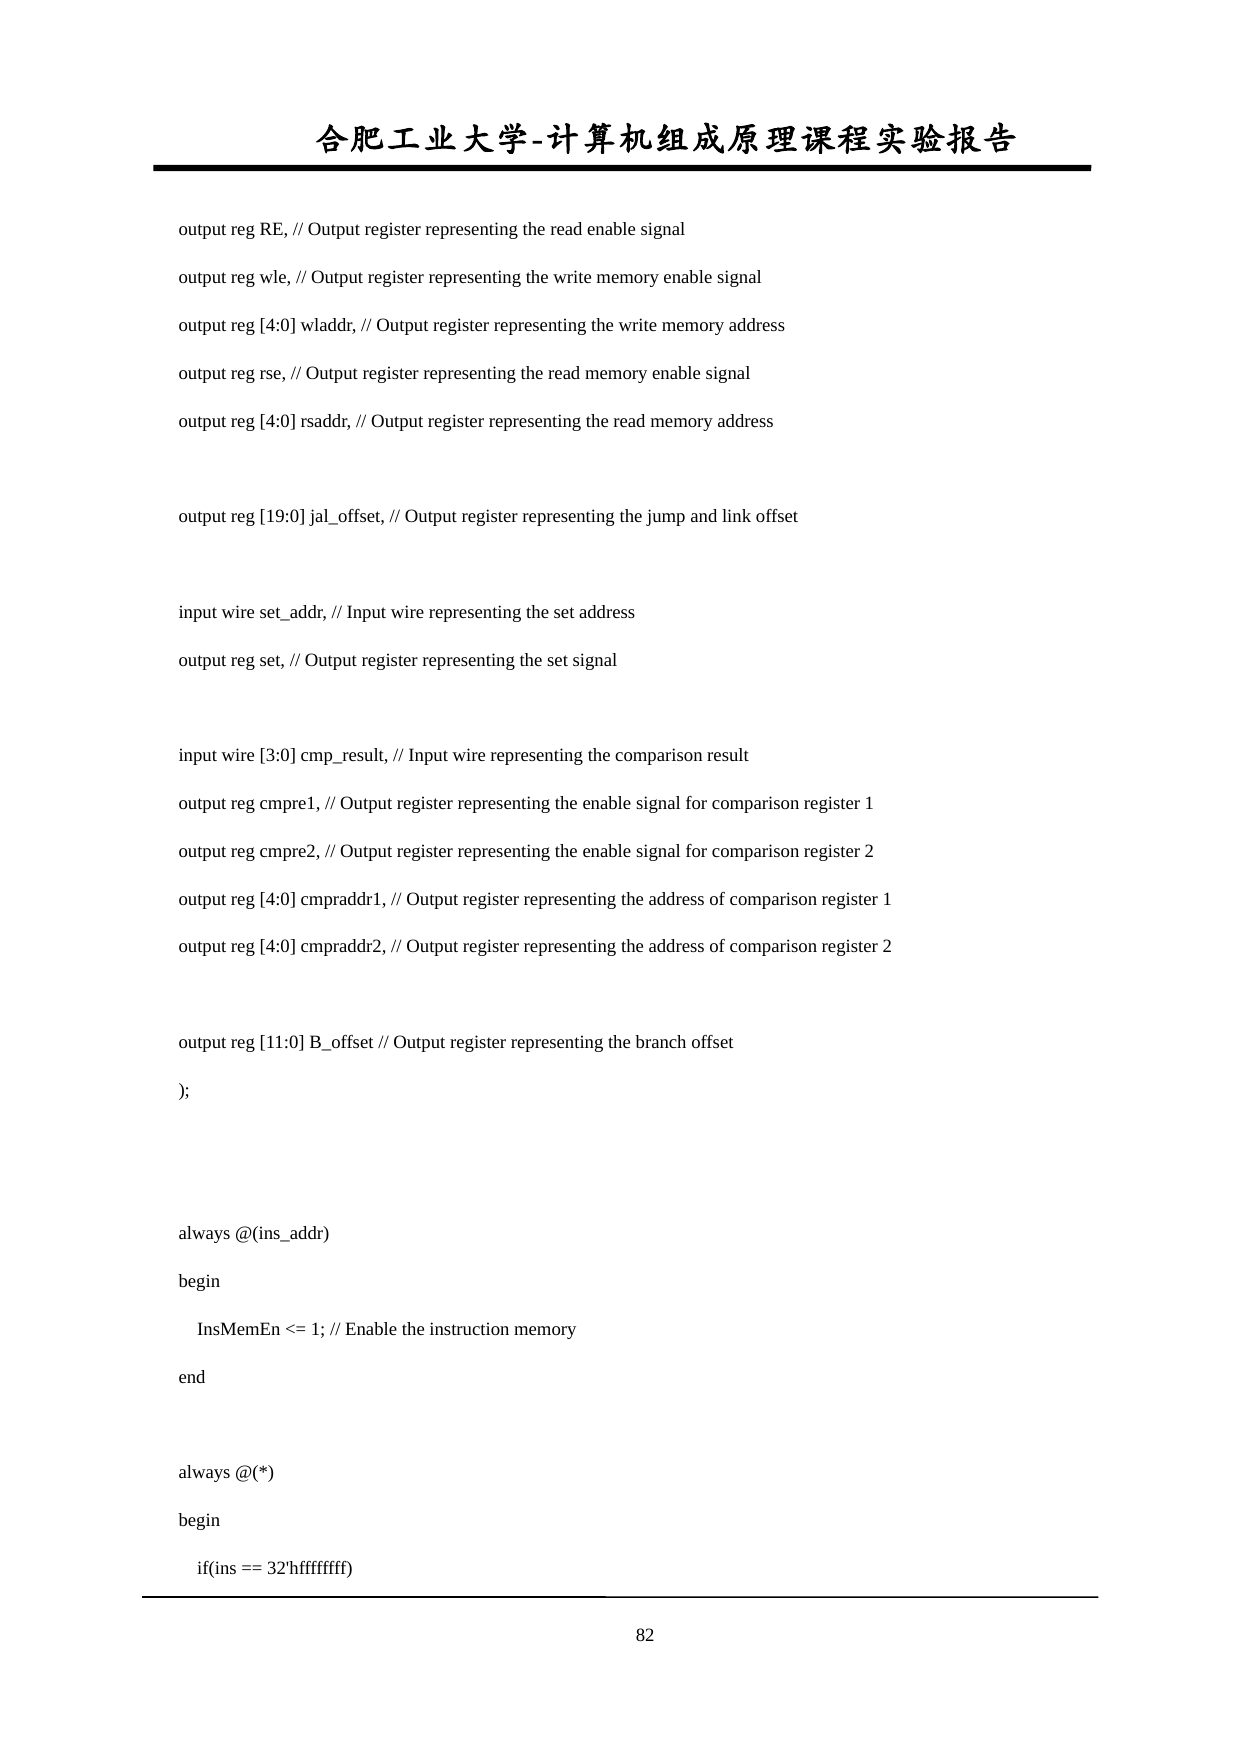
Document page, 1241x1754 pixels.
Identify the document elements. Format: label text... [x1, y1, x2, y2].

text output reg wle, // Output register representing the write memory enable signal [159, 253, 1093, 301]
text begin [159, 1496, 1093, 1544]
text output reg cmpre1, // Output register representing the enable signal for comparison register 1 [159, 779, 1093, 827]
text output reg [19:0] jal_offset, // Output register representing the jump and link offset [159, 492, 1093, 540]
text end [159, 1353, 1093, 1400]
text output reg [11:0] B_offset // Output register representing the branch offset [159, 1018, 1093, 1066]
text always @(*) [159, 1448, 1093, 1496]
text output reg [4:0] rsaddr, // Output register representing the read memory address [159, 396, 1093, 444]
text if(ins == 32'hffffffff) [159, 1544, 1093, 1592]
text input wire [3:0] cmp_result, // Input wire representing the comparison result [159, 731, 1093, 779]
text always @(ins_addr) [159, 1209, 1093, 1257]
text output reg [4:0] cmpraddr1, // Output register representing the address of comparison register 1 [159, 874, 1093, 922]
text begin [159, 1257, 1093, 1305]
text output reg RE, // Output register representing the read enable signal [159, 205, 1093, 253]
text InsMemEn <= 1; // Enable the instruction memory [159, 1305, 1093, 1353]
text output reg [4:0] cmpraddr2, // Output register representing the address of comparison register 2 [159, 922, 1093, 970]
text output reg rse, // Output register representing the read memory enable signal [159, 348, 1093, 396]
text input wire set_addr, // Input wire representing the set address [159, 588, 1093, 635]
text output reg [4:0] wladdr, // Output register representing the write memory address [159, 301, 1093, 348]
text output reg cmpre2, // Output register representing the enable signal for comparison register 2 [159, 827, 1093, 874]
text ); [159, 1066, 1093, 1113]
text output reg set, // Output register representing the set signal [159, 635, 1093, 683]
